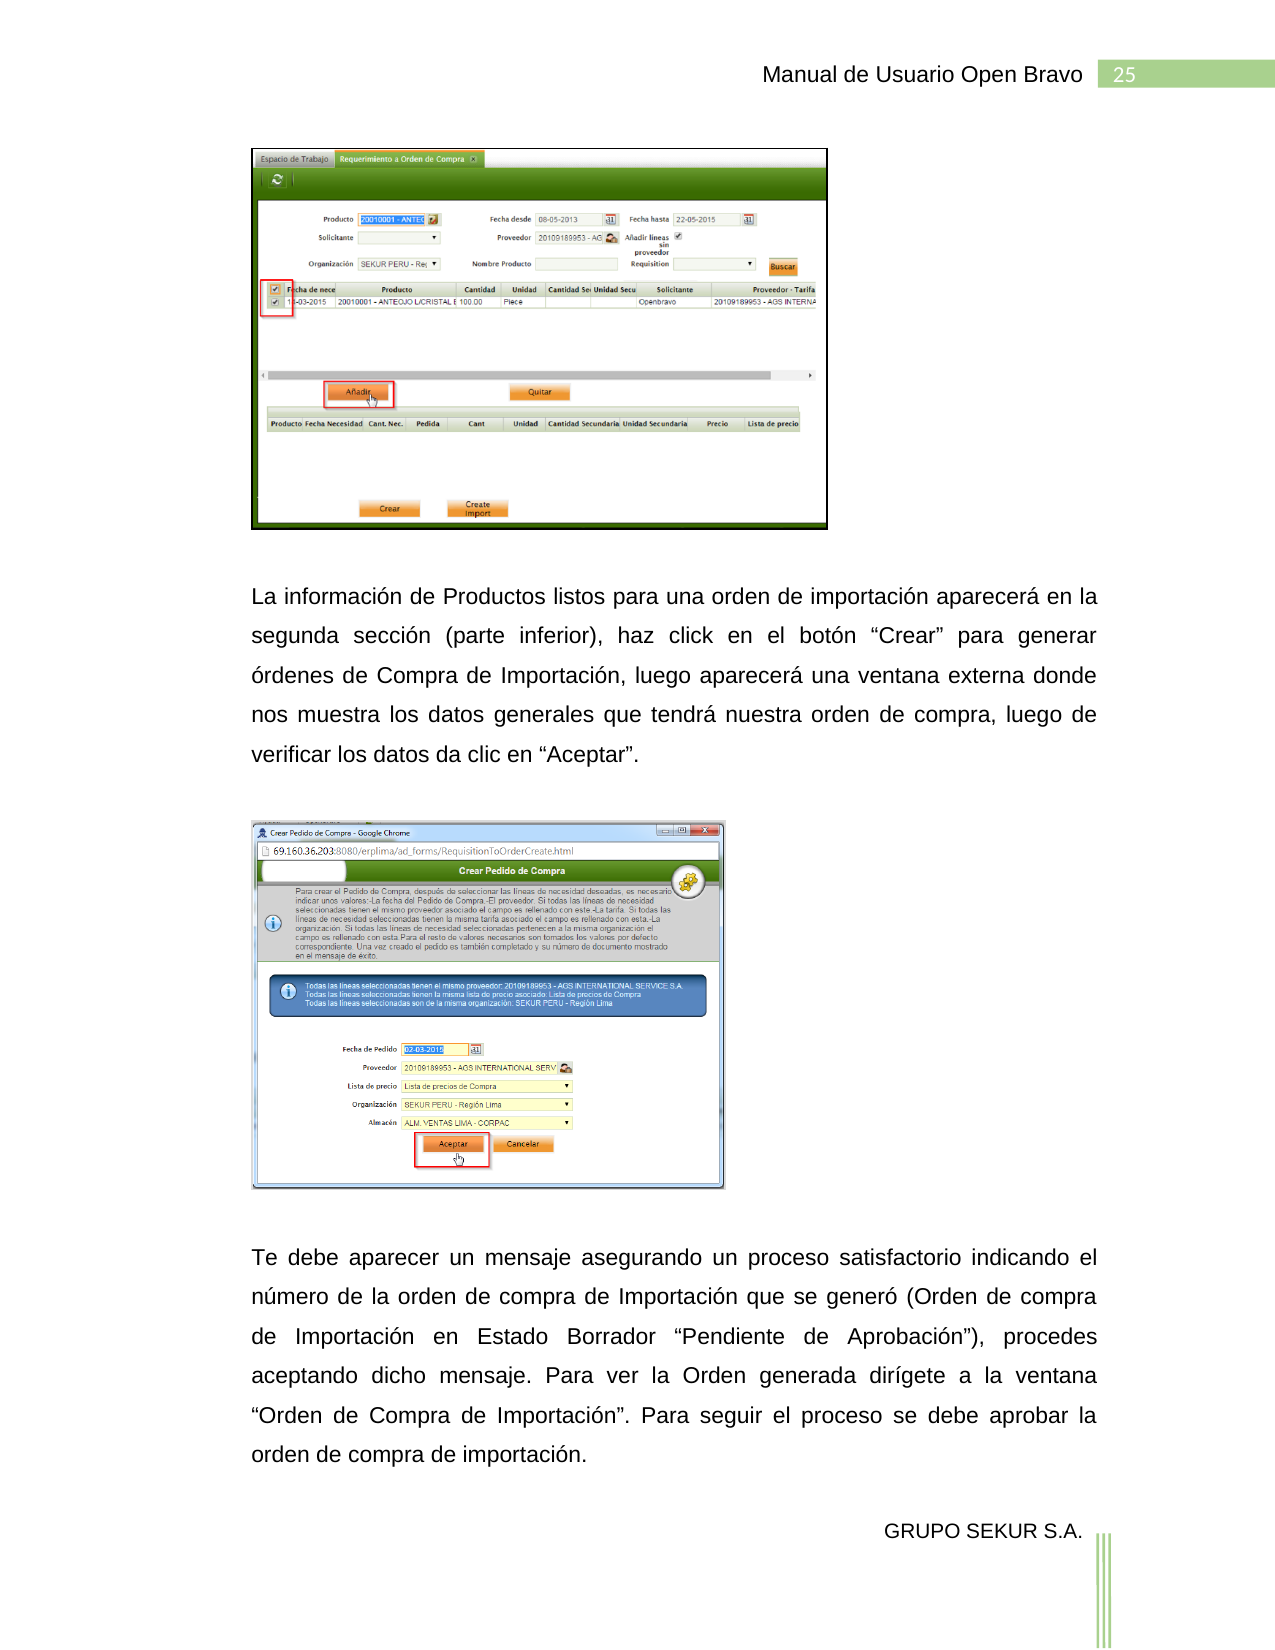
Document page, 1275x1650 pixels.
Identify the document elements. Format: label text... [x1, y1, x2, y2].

picture [253, 149, 826, 528]
text La información de Productos listos para una orden de importación aparecerá en la segunda sección (parte inferior), haz click en el botón “Crear” para generar órdenes de Compra de Importación, luego aparecerá una ventana externa donde nos muestra los datos generales que tendrá nuestra orden de compra, luego de verificar los datos da clic en “Aceptar”. [251, 583, 1098, 767]
list Te debe aparecer un mensaje asegurando un proceso satisfactorio indicando el número de la orden de compra de Importación que se generó (Orden de compra de Importación en Estado Borrador “Pendiente de Aprobación”), procedes aceptando dicho mensaje. Para ver la Orden generada dirígete a la ventana “Orden de Compra de Importación”. Para seguir el proceso se debe aprobar la orden de compra de importación. [251, 1244, 1098, 1467]
picture [253, 822, 724, 1189]
